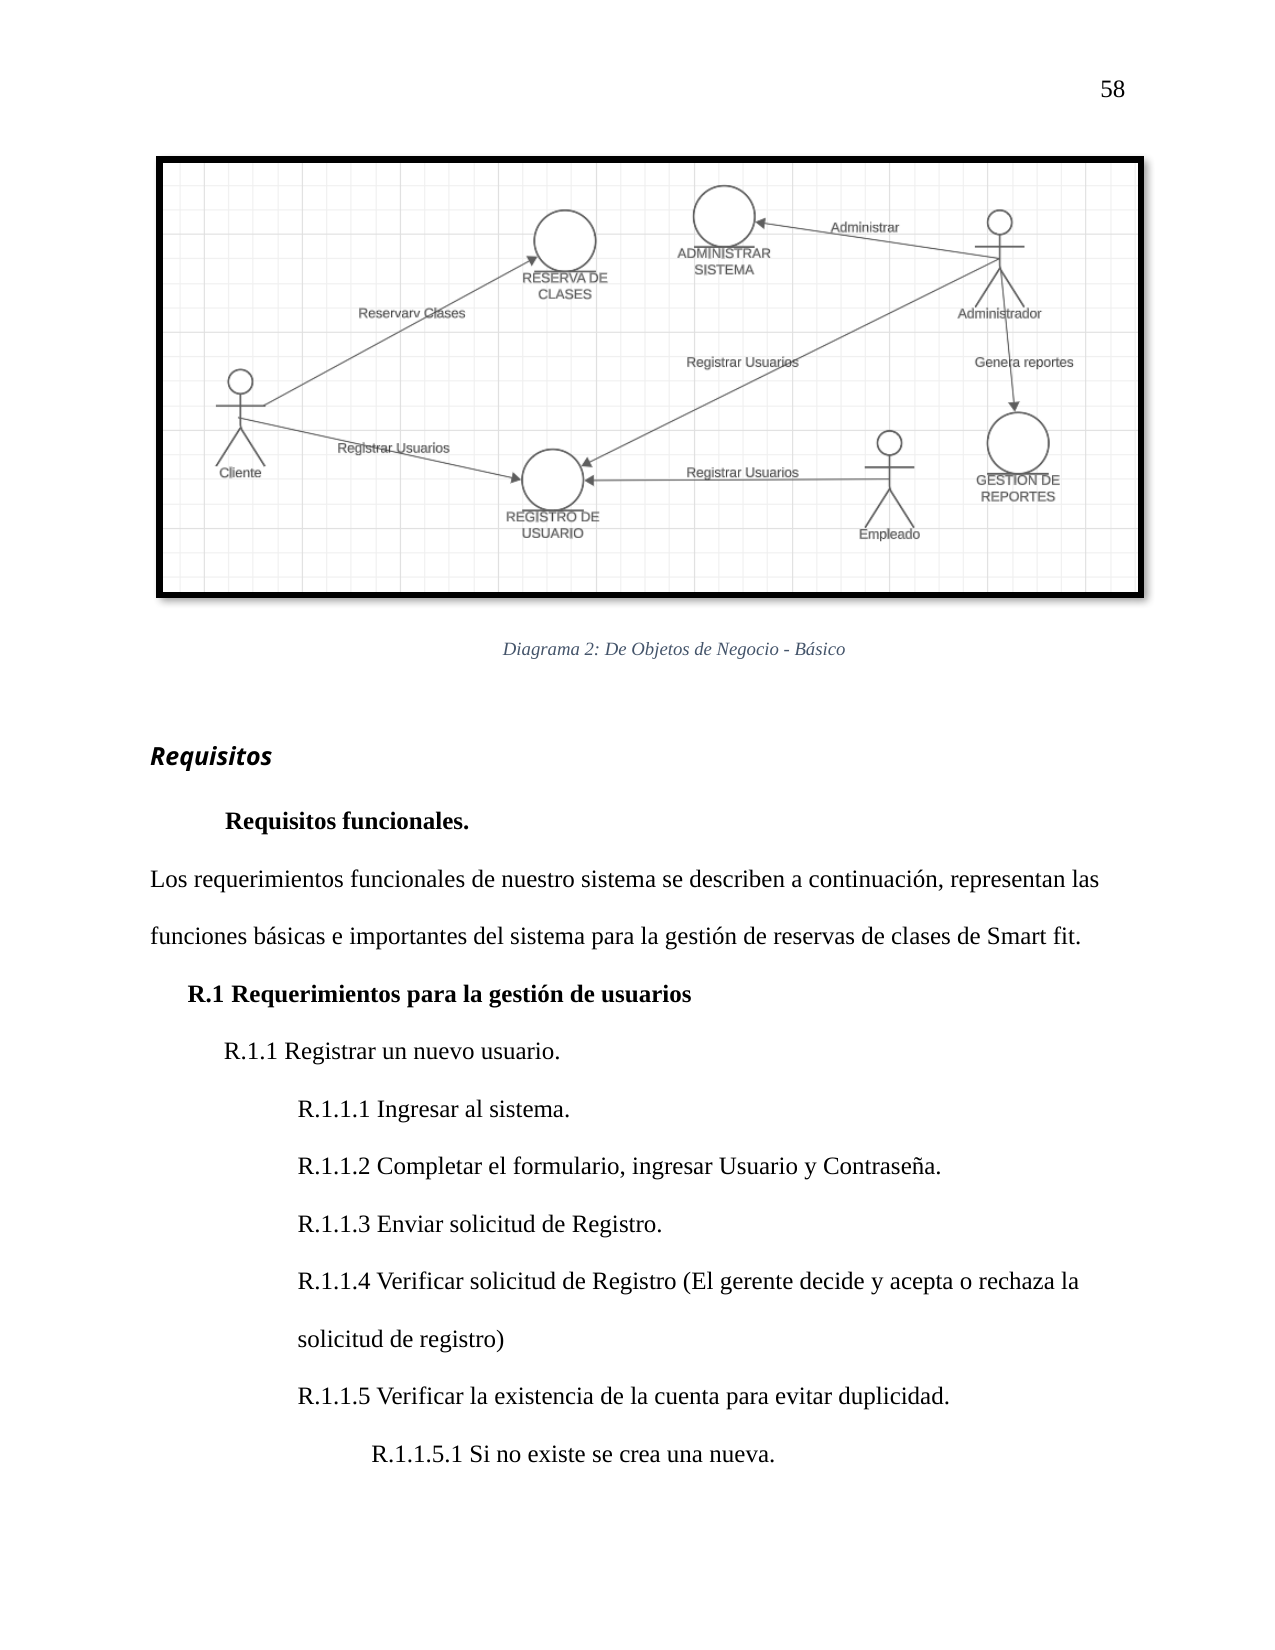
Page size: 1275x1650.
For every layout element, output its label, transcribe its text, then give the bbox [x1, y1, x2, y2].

list Requerimientos para la gestión de usuarios [187, 979, 1125, 1007]
text R.1.1.5 Verificar la existencia de la cuenta para evitar duplicidad. [297, 1381, 1125, 1410]
picture [163, 163, 1138, 592]
subtitle Requisitos [150, 738, 1125, 772]
text R.1.1.1 Ingresar al sistema. [297, 1094, 1125, 1122]
text R.1.1.5.1 Si no existe se crea una nueva. [371, 1439, 1125, 1467]
text Diagrama 2: De Objetos de Negocio - Básico [150, 638, 1125, 660]
text R.1.1.3 Enviar solicitud de Registro. [297, 1209, 1125, 1237]
text R.1.1.2 Completar el formulario, ingresar Usuario y Contraseña. [297, 1151, 1125, 1180]
subtitle Requisitos funcionales. [150, 806, 1125, 835]
text R.1.1.4 Verificar solicitud de Registro (El gerente decide y acepta o rechaza la solicitud de registro) [297, 1266, 1125, 1352]
text R.1.1 Registrar un nuevo usuario. [224, 1036, 1125, 1065]
text Los requerimientos funcionales de nuestro sistema se describen a continuación, representan las funciones básicas e importantes del sistema para la gestión de reservas de clases de Smart fit. [150, 864, 1125, 950]
